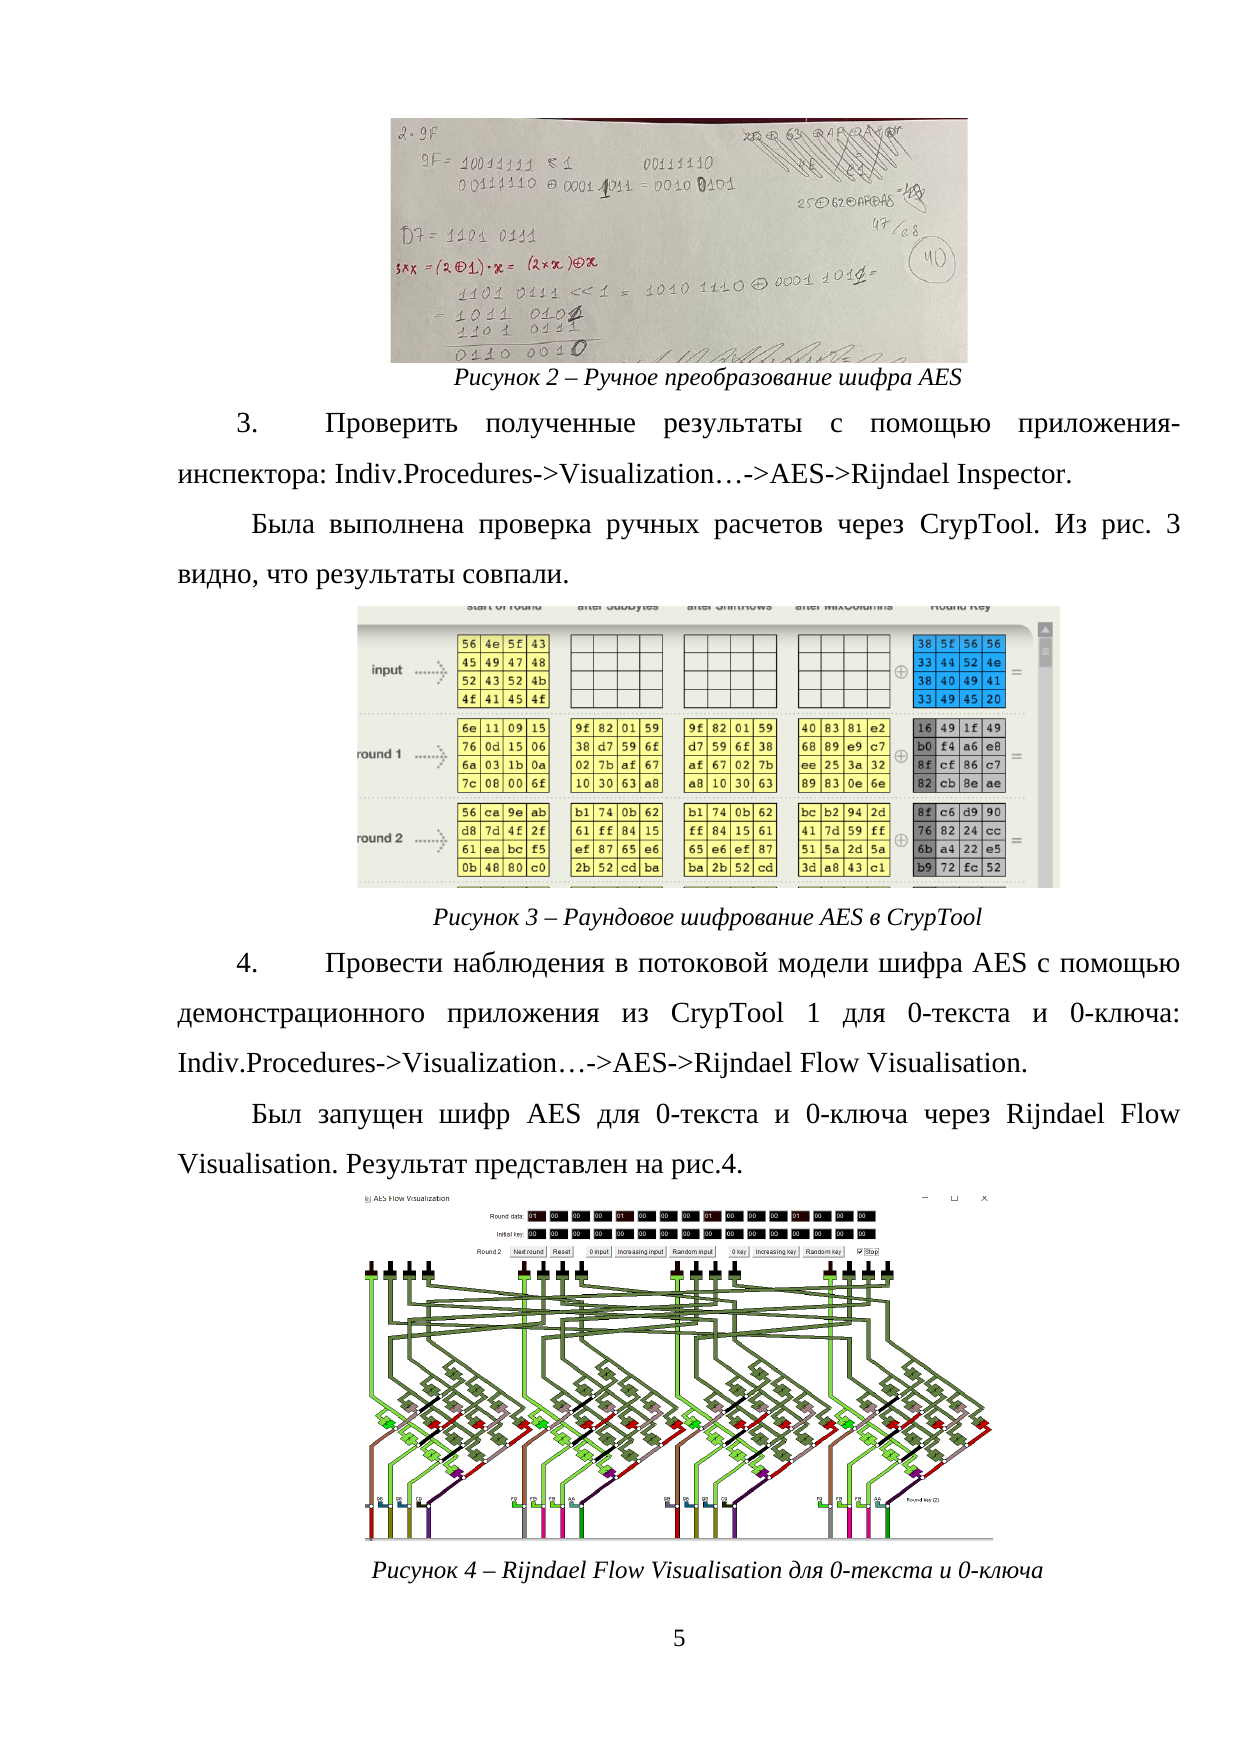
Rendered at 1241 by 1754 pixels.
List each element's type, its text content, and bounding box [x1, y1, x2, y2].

list Провести наблюдения в потоковой модели шифра AES с помощью демонстрационного приложения из CrypTool 1 для 0-текста и 0-ключа: Indiv.Procedures->Visualization…->AES->Rijndael Flow Visualisation. [177, 945, 1181, 1079]
list Рисунок 4 – Rijndael Flow Visualisation для 0-текста и 0-ключа [236, 1555, 1181, 1584]
picture [390, 118, 968, 363]
list Рисунок 2 – Ручное преобразование шифра AES [236, 362, 1181, 391]
list Рисунок 3 – Раундовое шифрование AES в CrypTool [236, 902, 1181, 931]
list Был запущен шифр AES для 0-текста и 0-ключа через Rijndael Flow Visualisation. Результат представлен на рис.4. [177, 1096, 1181, 1180]
list Проверить полученные результаты с помощью приложения-инспектора: Indiv.Procedures->Visualization…->AES->Rijndael Inspector. [177, 405, 1181, 489]
picture [357, 606, 1060, 888]
picture [365, 1196, 994, 1541]
list Была выполнена проверка ручных расчетов через CrypTool. Из рис. 3 видно, что результаты совпали. [177, 506, 1181, 590]
